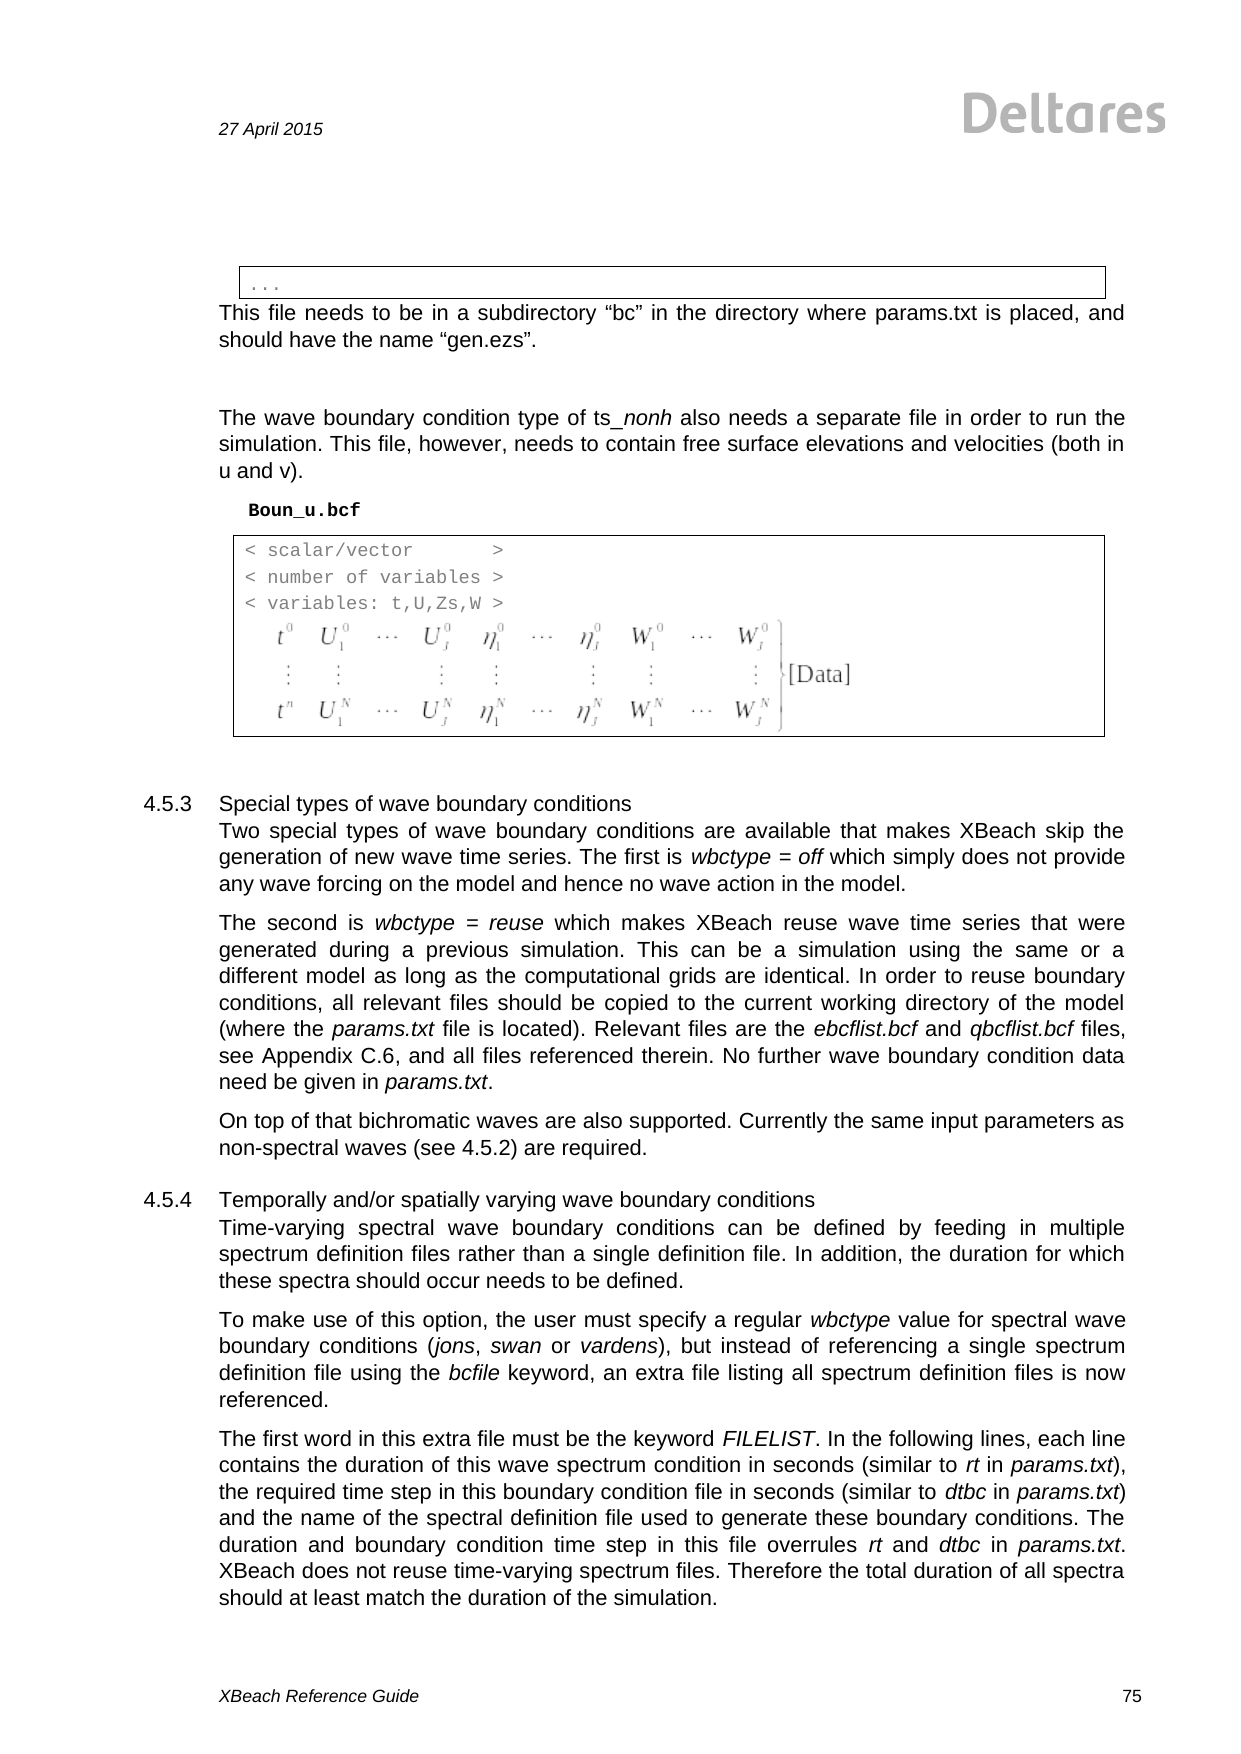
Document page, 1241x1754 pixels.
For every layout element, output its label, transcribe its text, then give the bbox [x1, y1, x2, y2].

subtitle Special types of wave boundary conditions [192, 790, 1126, 816]
text The second is wbctype = reuse which makes XBeach reuse wave time series that were generated during a previous simulation. This can be a simulation using the same or a different model as long as the computational grids are identical. In order to reuse boundary conditions, all relevant files should be copied to the current working directory of the model (where the params.txt file is located). Relevant files are the ebcflist.bcf and qbcflist.bcf files, see Appendix C.6, and all files referenced therein. No further wave boundary condition data need be given in params.txt. [218, 908, 1126, 1094]
text ... [240, 267, 1105, 298]
text Boun_u.bcf [248, 496, 1097, 522]
subtitle Temporally and/or spatially varying wave boundary conditions [192, 1187, 1126, 1213]
text Two special types of wave boundary conditions are available that makes XBeach skip the generation of new wave time series. The first is wbctype = off which simply does not provide any wave forcing on the model and hence no wave action in the model. [218, 816, 1126, 896]
text The first word in this extra file must be the keyword FILELIST. In the following lines, each line contains the duration of this wave spectrum condition in seconds (similar to rt in params.txt), the required time step in this boundary condition file in seconds (similar to dtbc in params.txt) and the name of the spectral definition file used to generate these boundary conditions. The duration and boundary condition time step in this file overrules rt and dtbc in params.txt. XBeach does not reuse time-varying spectrum files. Therefore the total duration of all spectra should at least match the duration of the simulation. [218, 1424, 1126, 1610]
table_header < scalar/vector > < number of variables > < variables: t,U,Zs,W > [234, 536, 1104, 736]
text To make use of this option, the user must specify a regular wbctype value for spectral wave boundary conditions (jons, swan or vardens), but instead of referencing a single spectrum definition file using the bcfile keyword, an extra file listing all spectrum definition files is now referenced. [218, 1305, 1126, 1412]
picture [964, 75, 1166, 133]
text The wave boundary condition type of ts_nonh also needs a separate file in order to run the simulation. This file, however, needs to contain free surface elevations and velocities (both in u and v). [218, 403, 1126, 483]
text Time-varying spectral wave boundary conditions can be defined by feeding in multiple spectrum definition files rather than a single definition file. In addition, the duration for which these spectra should occur needs to be defined. [218, 1213, 1126, 1293]
text On top of that bichromatic waves are also supported. Currently the same input parameters as non-spectral waves (see 4.5.2) are required. [218, 1107, 1126, 1160]
text This file needs to be in a subdirectory “bc” in the directory where params.txt is placed, and should have the name “gen.ezs”. [218, 299, 1126, 352]
